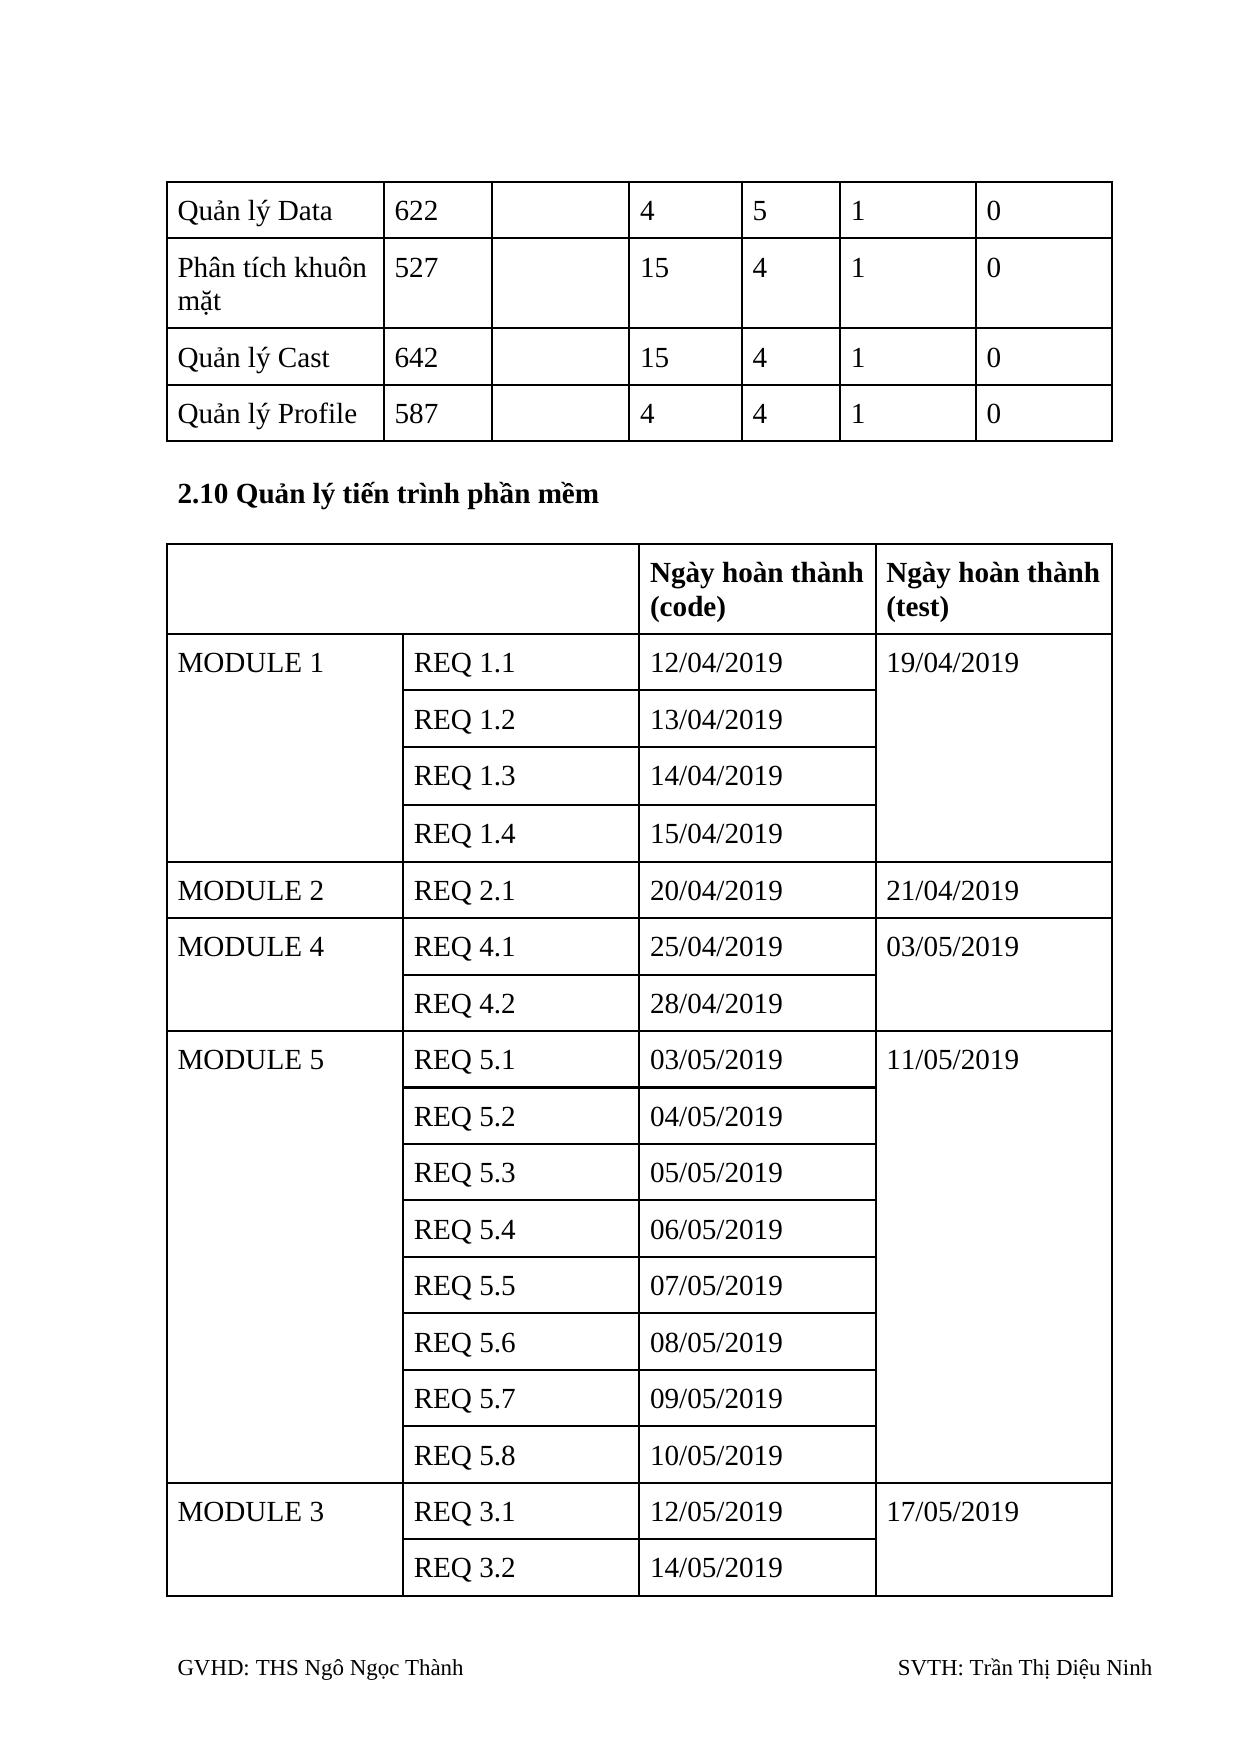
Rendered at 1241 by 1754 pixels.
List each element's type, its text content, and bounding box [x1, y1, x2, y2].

table_cell 12/05/2019 [640, 1484, 875, 1538]
table_cell 4 [630, 183, 741, 237]
table_cell REQ 3.2 [404, 1540, 638, 1594]
table_cell REQ 1.2 [404, 691, 638, 746]
table_cell MODULE 1 [168, 635, 402, 861]
table_cell 1 [841, 329, 975, 384]
table_cell MODULE 5 [168, 1032, 402, 1482]
table_header Ngày hoàn thành (test) [877, 545, 1111, 633]
table_cell 1 [841, 183, 975, 237]
table_cell 15 [630, 329, 741, 384]
table_cell 03/05/2019 [877, 919, 1111, 1030]
table_cell 15/04/2019 [640, 806, 875, 861]
table_cell [493, 329, 628, 384]
table_cell 17/05/2019 [877, 1484, 1111, 1594]
table_cell REQ 5.7 [404, 1371, 638, 1425]
table_cell 4 [743, 386, 839, 440]
table_cell REQ 1.3 [404, 748, 638, 804]
table_cell Quản lý Profile [168, 386, 383, 440]
table_cell MODULE 4 [168, 919, 402, 1030]
table_cell REQ 5.8 [404, 1427, 638, 1482]
table_cell 05/05/2019 [640, 1145, 875, 1199]
table_cell REQ 1.1 [404, 635, 638, 689]
table_cell 642 [385, 329, 491, 384]
table_cell REQ 1.4 [404, 806, 638, 861]
table_cell 4 [743, 329, 839, 384]
table_cell 07/05/2019 [640, 1258, 875, 1312]
table_cell 1 [841, 386, 975, 440]
table_cell Phân tích khuôn mặt [168, 239, 383, 327]
table_cell REQ 5.3 [404, 1145, 638, 1199]
table_cell 1 [841, 239, 975, 327]
table_cell [493, 386, 628, 440]
table_cell 0 [977, 239, 1111, 327]
table_cell 15 [630, 239, 741, 327]
table_cell 13/04/2019 [640, 691, 875, 746]
table_header Ngày hoàn thành (code) [640, 545, 875, 633]
table_cell 0 [977, 329, 1111, 384]
table_cell Quản lý Cast [168, 329, 383, 384]
table_cell 03/05/2019 [640, 1032, 875, 1086]
table_cell 21/04/2019 [877, 863, 1111, 917]
table_cell 14/04/2019 [640, 748, 875, 804]
table_cell 08/05/2019 [640, 1314, 875, 1369]
table_header [168, 545, 638, 633]
table_cell 0 [977, 183, 1111, 237]
table_cell 5 [743, 183, 839, 237]
table_cell 14/05/2019 [640, 1540, 875, 1594]
table_cell 4 [743, 239, 839, 327]
table_cell REQ 4.1 [404, 919, 638, 973]
table_cell 4 [630, 386, 741, 440]
table_cell 10/05/2019 [640, 1427, 875, 1482]
table_cell MODULE 2 [168, 863, 402, 917]
table_cell REQ 5.4 [404, 1201, 638, 1256]
table_cell REQ 5.2 [404, 1089, 638, 1143]
table_cell 19/04/2019 [877, 635, 1111, 861]
table_cell 622 [385, 183, 491, 237]
table_cell REQ 2.1 [404, 863, 638, 917]
table_cell [493, 183, 628, 237]
table_cell 12/04/2019 [640, 635, 875, 689]
table_cell REQ 5.1 [404, 1032, 638, 1086]
table_cell 04/05/2019 [640, 1089, 875, 1143]
table_cell REQ 5.5 [404, 1258, 638, 1312]
table_cell 28/04/2019 [640, 976, 875, 1030]
table_cell 0 [977, 386, 1111, 440]
table_cell [493, 239, 628, 327]
table_cell 06/05/2019 [640, 1201, 875, 1256]
table_cell 09/05/2019 [640, 1371, 875, 1425]
table_cell 20/04/2019 [640, 863, 875, 917]
text 2.10 Quản lý tiến trình phần mềm [177, 476, 1122, 509]
table_cell 527 [385, 239, 491, 327]
table_cell REQ 4.2 [404, 976, 638, 1030]
table_cell REQ 5.6 [404, 1314, 638, 1369]
table_cell REQ 3.1 [404, 1484, 638, 1538]
table_cell 11/05/2019 [877, 1032, 1111, 1482]
table_cell 25/04/2019 [640, 919, 875, 973]
table_cell 587 [385, 386, 491, 440]
table_cell MODULE 3 [168, 1484, 402, 1594]
table_cell Quản lý Data [168, 183, 383, 237]
